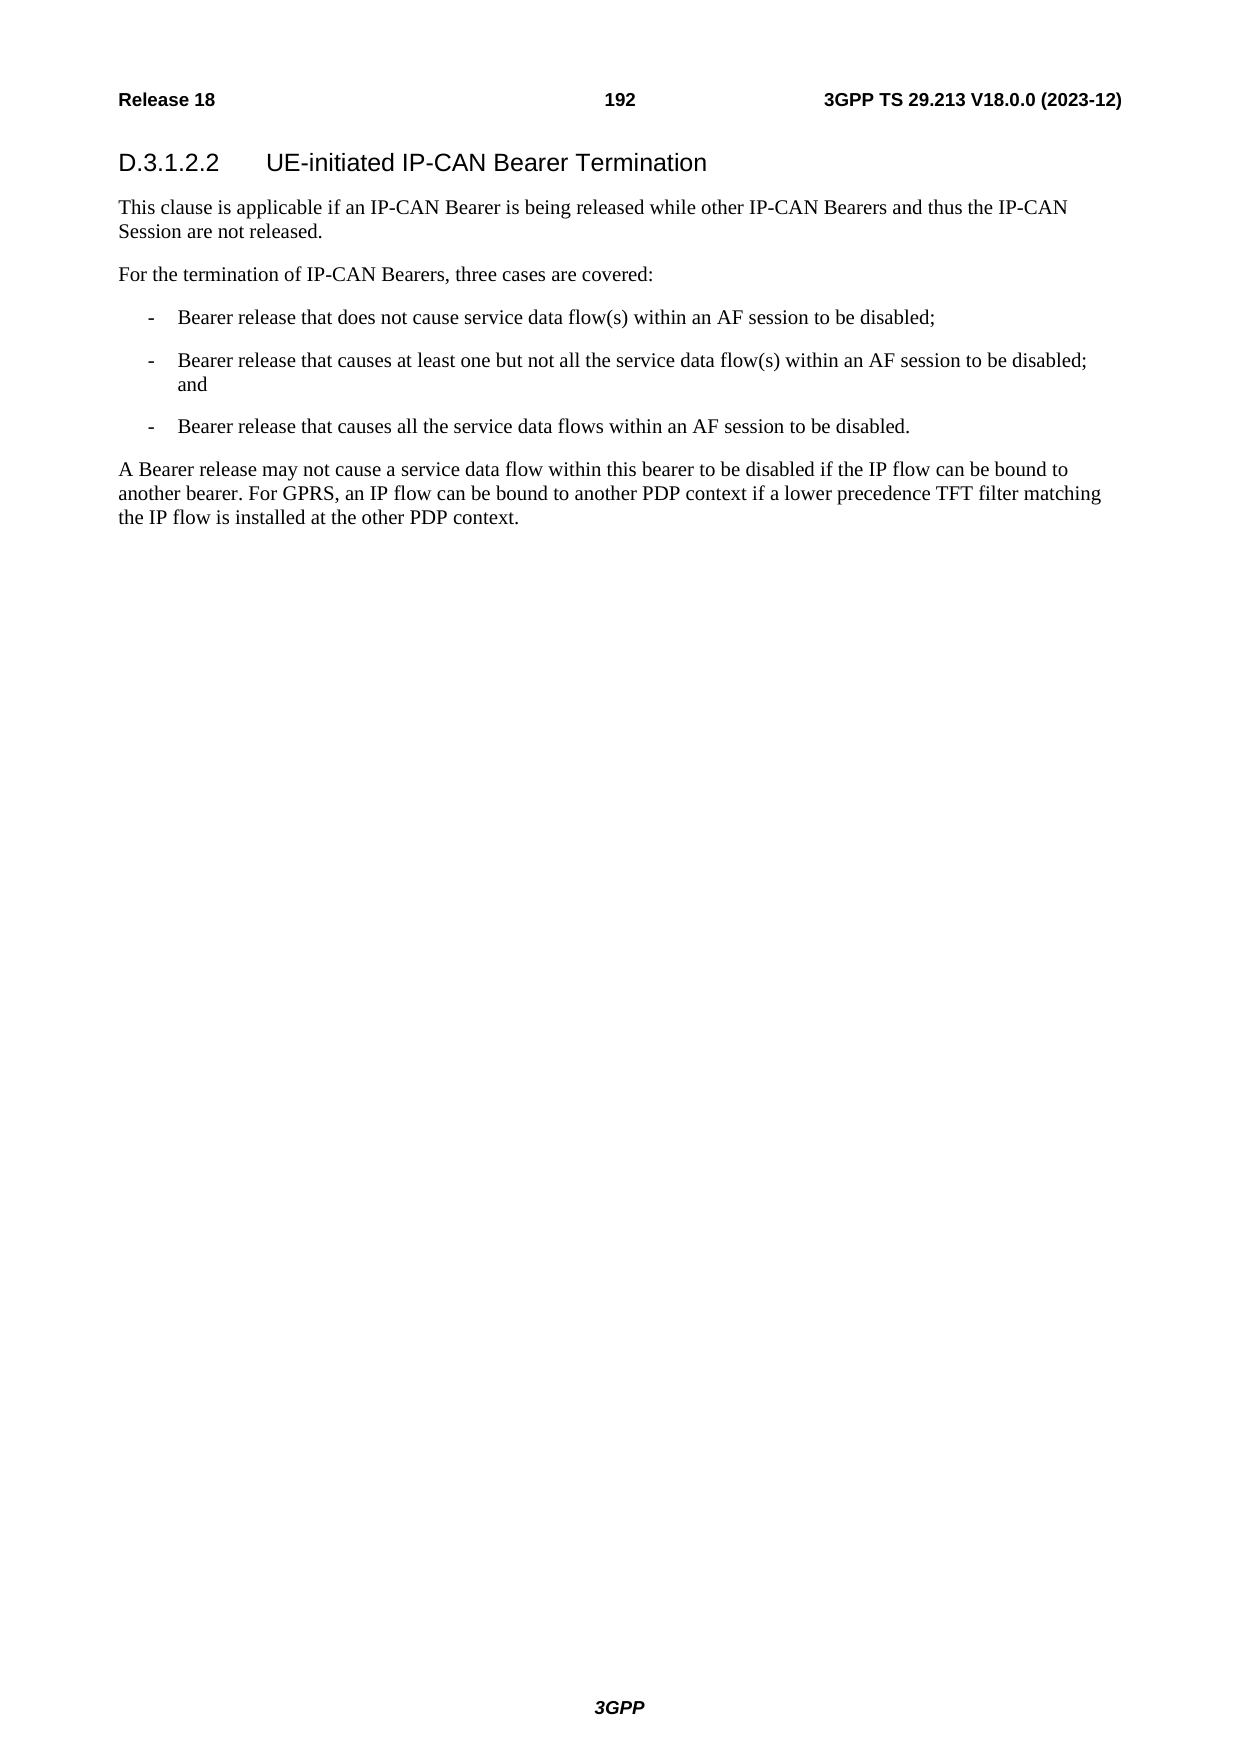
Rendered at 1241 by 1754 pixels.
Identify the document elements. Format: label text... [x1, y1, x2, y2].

text - Bearer release that does not cause service data flow(s) within an AF session to be disabled; [148, 305, 1122, 329]
subtitle D.3.1.2.2 UE-initiated IP-CAN Bearer Termination [118, 147, 1122, 176]
text - Bearer release that causes all the service data flows within an AF session to be disabled. [148, 414, 1122, 438]
text - Bearer release that causes at least one but not all the service data flow(s) within an AF session to be disabled; and [148, 347, 1122, 396]
text A Bearer release may not cause a service data flow within this bearer to be disabled if the IP flow can be bound to another bearer. For GPRS, an IP flow can be bound to another PDP context if a lower precedence TFT filter matching the IP flow is installed at the other PDP context. [118, 457, 1122, 529]
text This clause is applicable if an IP-CAN Bearer is being released while other IP-CAN Bearers and thus the IP-CAN Session are not released. [118, 195, 1122, 243]
text For the termination of IP-CAN Bearers, three cases are covered: [118, 262, 1122, 286]
